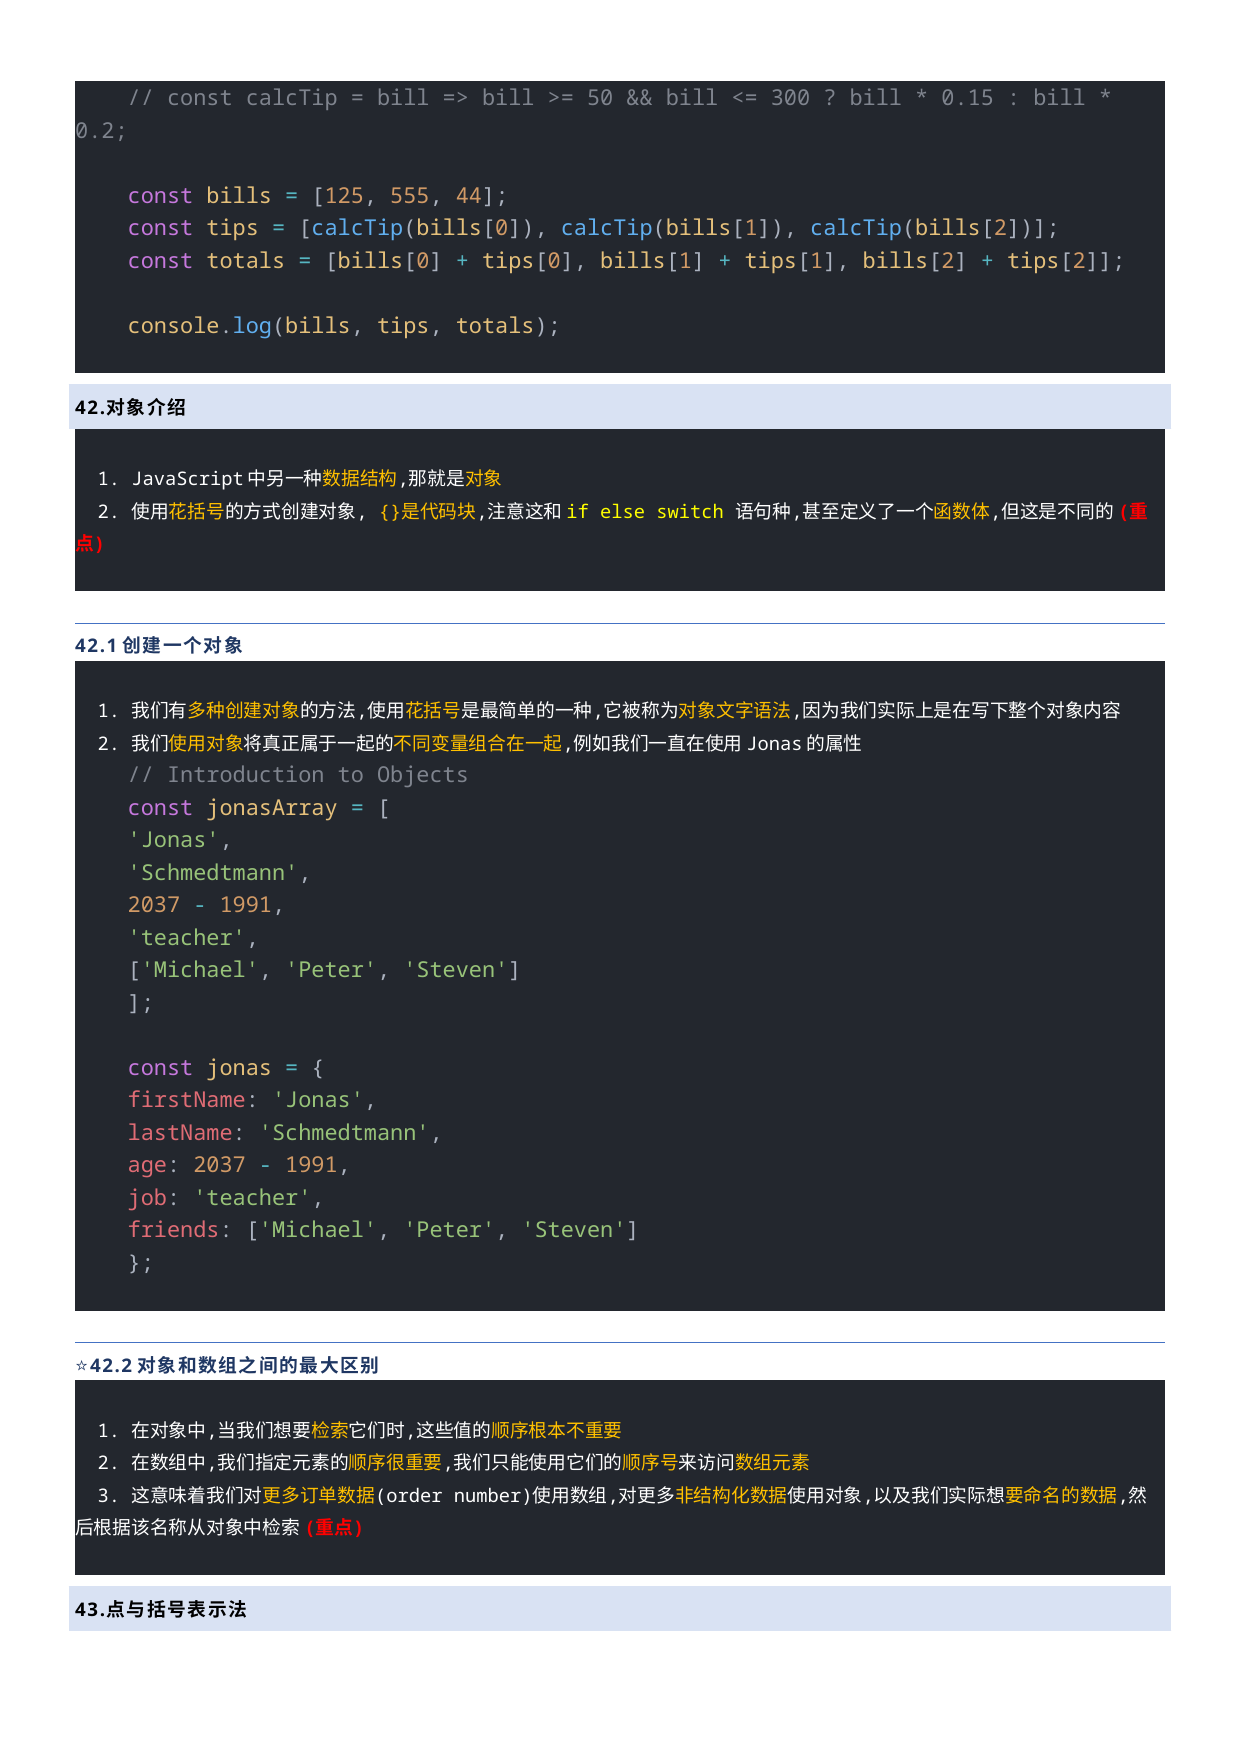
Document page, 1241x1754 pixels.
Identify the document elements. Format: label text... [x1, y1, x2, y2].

subtitle 42.对象介绍 [75, 390, 1165, 422]
text 2. 我们使用对象将真正属于一起的不同变量组合在一起,例如我们一直在使用Jonas的属性 [75, 726, 1165, 758]
text console.log(bills, tips, totals); [75, 308, 1165, 341]
subtitle 43.点与括号表示法 [75, 1592, 1165, 1624]
text 'teacher', [75, 921, 1165, 953]
text ]; [75, 986, 1165, 1018]
text const tips = [calcTip(bills[0]), calcTip(bills[1]), calcTip(bills[2])]; [75, 211, 1165, 243]
text 'Schmedtmann', [75, 856, 1165, 888]
text firstName: 'Jonas', [75, 1083, 1165, 1116]
text 1. 我们有多种创建对象的方法,使用花括号是最简单的一种,它被称为对象文字语法,因为我们实际上是在写下整个对象内容 [75, 693, 1165, 726]
subtitle 42.1创建一个对象 [75, 624, 1165, 661]
text const totals = [bills[0] + tips[0], bills[1] + tips[1], bills[2] + tips[2]]; [75, 243, 1165, 276]
text 2. 在数组中,我们指定元素的顺序很重要,我们只能使用它们的顺序号来访问数组元素 [75, 1445, 1165, 1478]
text // Introduction to Objects [75, 758, 1165, 791]
text ['Michael', 'Peter', 'Steven'] [75, 953, 1165, 986]
text const jonas = { [75, 1051, 1165, 1083]
text 1. 在对象中,当我们想要检索它们时,这些值的顺序根本不重要 [75, 1413, 1165, 1445]
text 2. 使用花括号的方式创建对象, {}是代码块,注意这和if else switch 语句种,甚至定义了一个函数体,但这是不同的 (重点) [75, 494, 1165, 559]
text 'Jonas', [75, 823, 1165, 856]
subtitle ⭐42.2对象和数组之间的最大区别 [75, 1343, 1165, 1380]
text 3. 这意味着我们对更多订单数据(order number)使用数组,对更多非结构化数据使用对象,以及我们实际想要命名的数据,然后根据该名称从对象中检索 (重点) [75, 1478, 1165, 1543]
text // const calcTip = bill => bill >= 50 && bill <= 300 ? bill * 0.15 : bill * 0.2; [75, 81, 1165, 146]
text friends: ['Michael', 'Peter', 'Steven'] [75, 1213, 1165, 1246]
text const bills = [125, 555, 44]; [75, 178, 1165, 211]
text age: 2037 - 1991, [75, 1148, 1165, 1181]
text const jonasArray = [ [75, 791, 1165, 823]
text 2037 - 1991, [75, 888, 1165, 921]
text lastName: 'Schmedtmann', [75, 1116, 1165, 1148]
text job: 'teacher', [75, 1181, 1165, 1213]
text 1. JavaScript中另一种数据结构,那就是对象 [75, 461, 1165, 494]
text }; [75, 1246, 1165, 1278]
